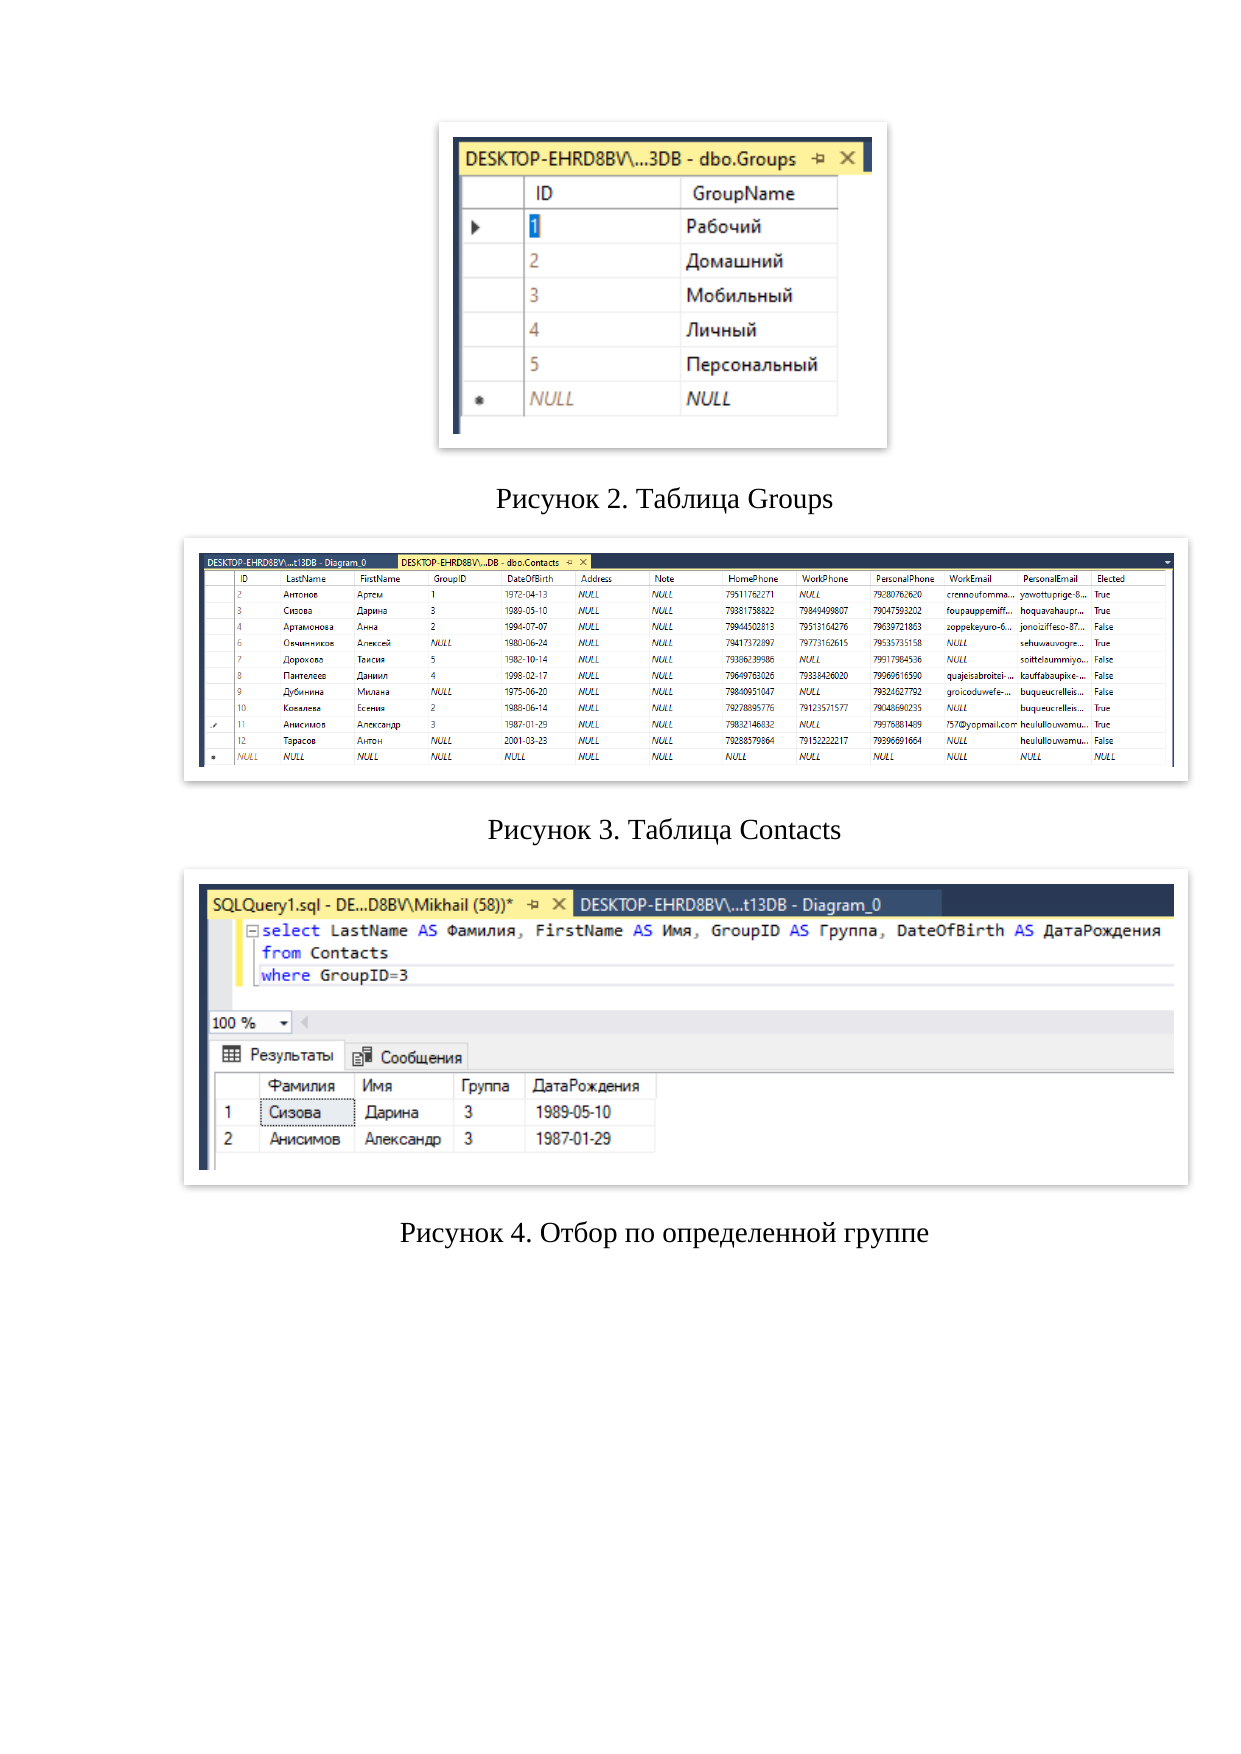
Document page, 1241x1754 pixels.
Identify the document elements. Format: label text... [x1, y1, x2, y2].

text Рисунок 2. Таблица Groups [177, 481, 1152, 514]
text Рисунок 3. Таблица Contacts [177, 812, 1152, 846]
picture [453, 137, 872, 434]
picture [199, 553, 1174, 767]
text Рисунок 4. Отбор по определенной группе [177, 1215, 1152, 1249]
picture [199, 884, 1174, 1170]
